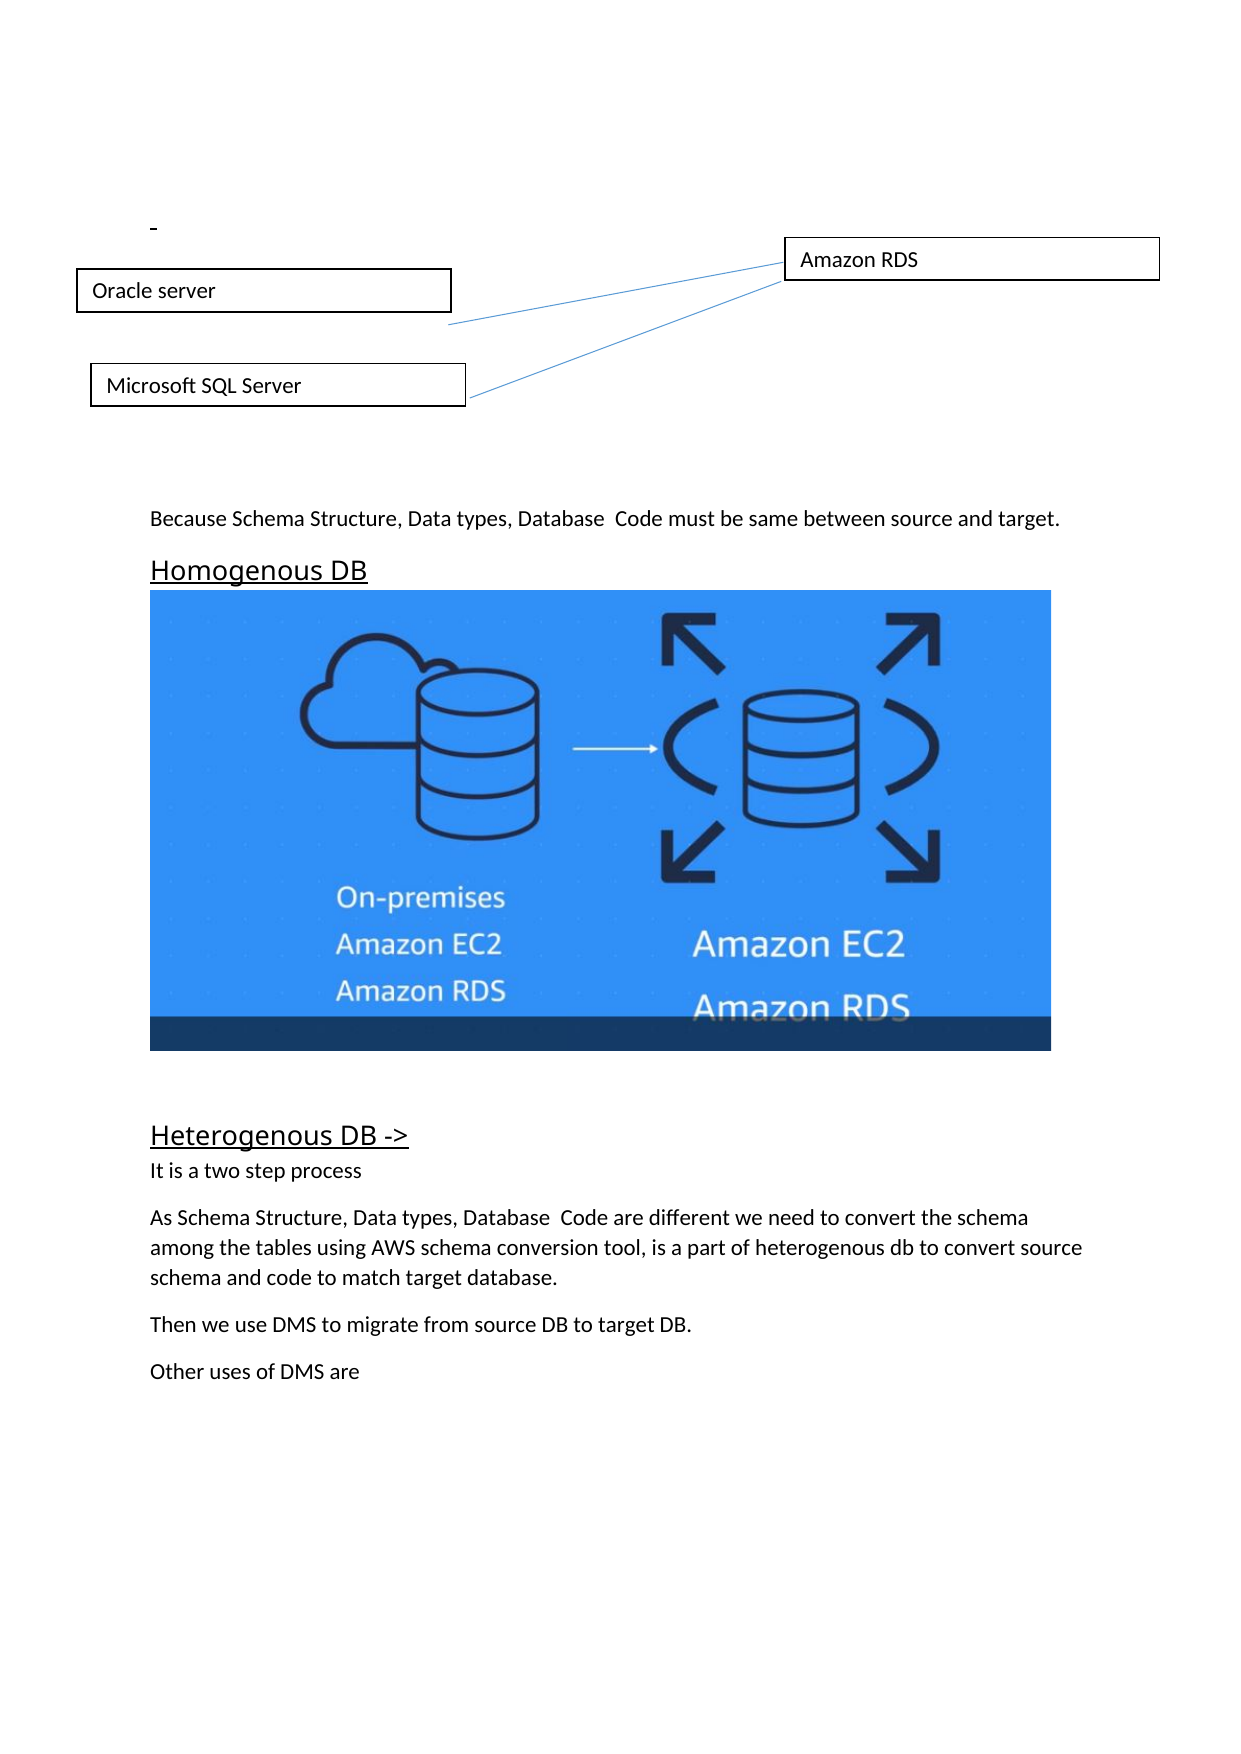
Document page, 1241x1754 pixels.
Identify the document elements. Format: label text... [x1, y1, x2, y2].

text Other uses of DMS are [150, 1357, 1090, 1385]
text It is a two step process [150, 1156, 1090, 1184]
text As Schema Structure, Data types, Database Code are different we need to convert the schema among the tables using AWS schema conversion tool, is a part of heterogenous db to convert source schema and code to match target database. [150, 1203, 1090, 1291]
text Then we use DMS to migrate from source DB to target DB. [150, 1310, 1090, 1338]
subtitle Heterogenous DB -> [150, 1116, 1090, 1153]
text Because Schema Structure, Data types, Database Code must be same between source and target. [150, 504, 1090, 532]
subtitle Homogenous DB [150, 551, 1090, 588]
picture [150, 590, 1052, 1051]
